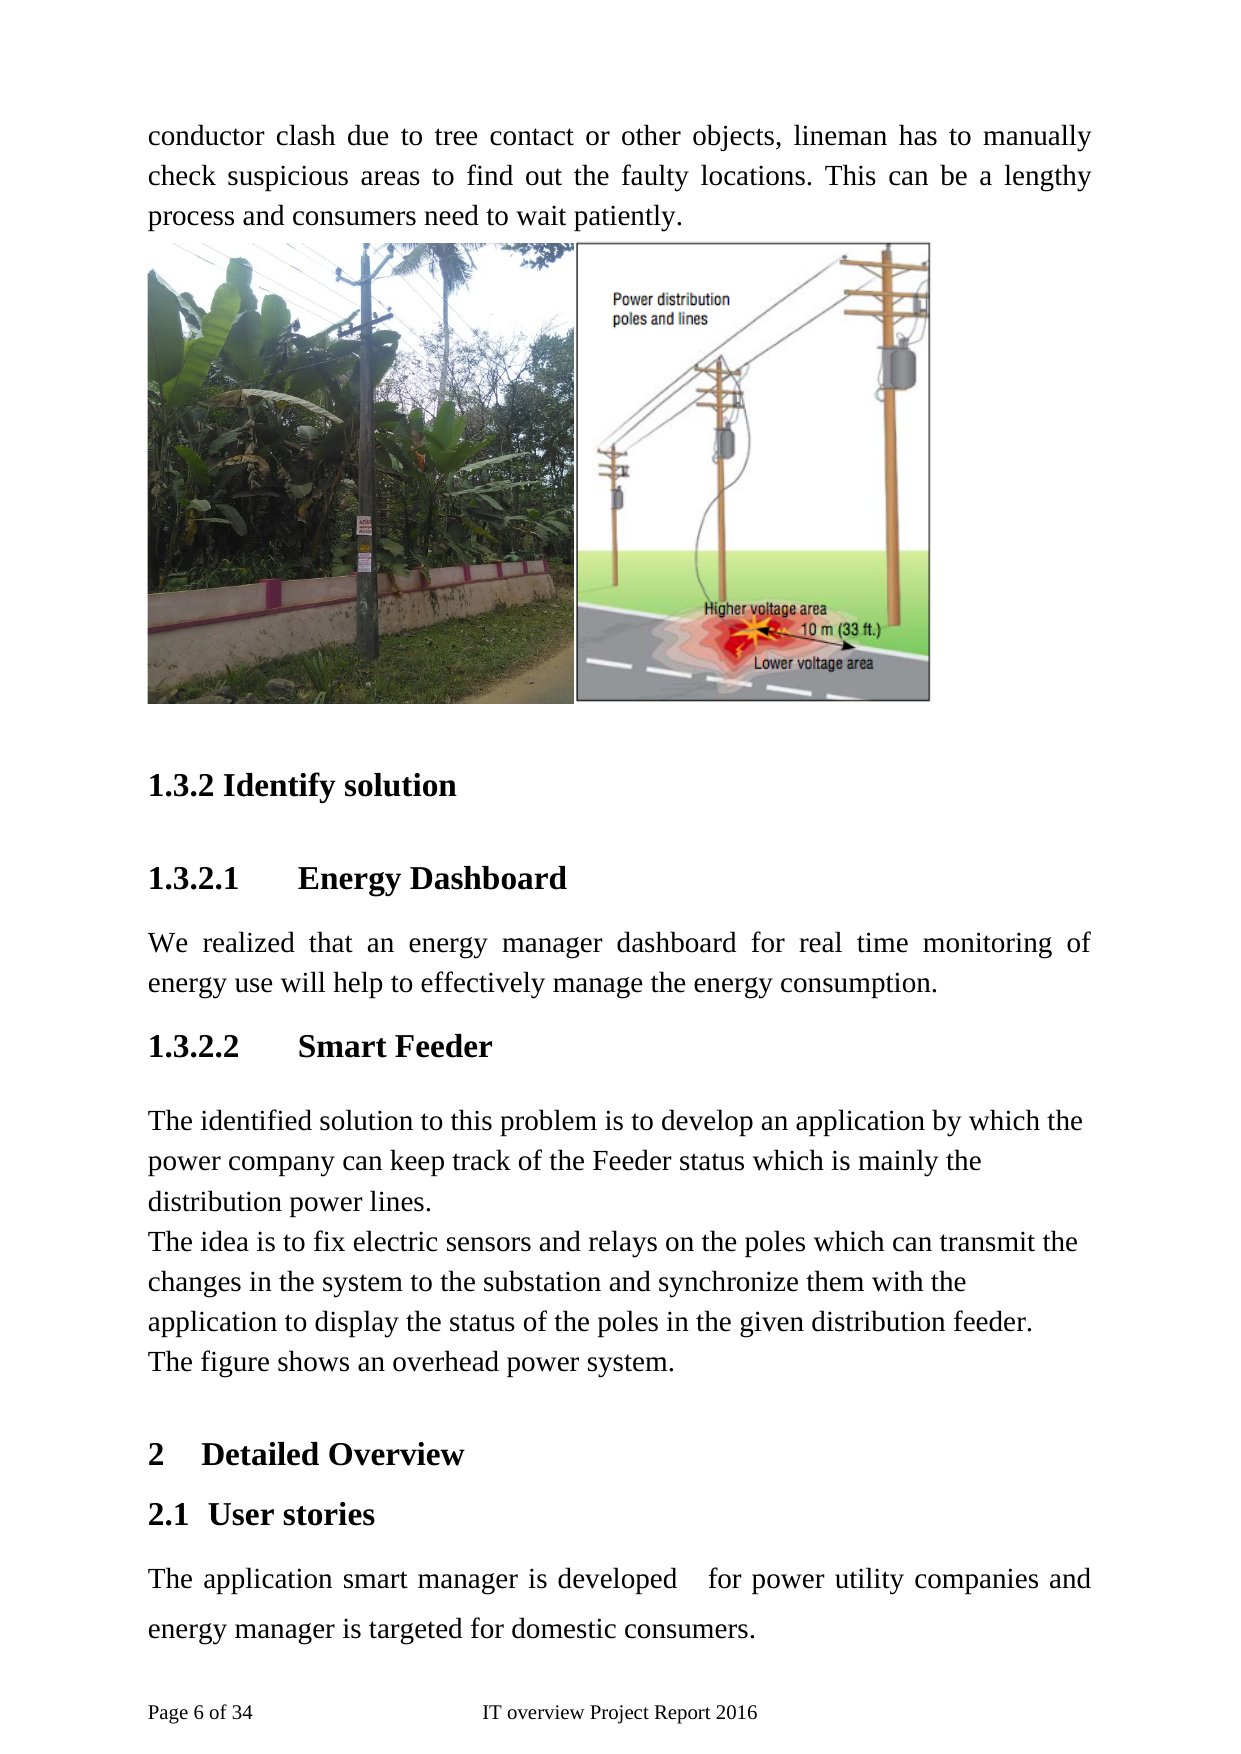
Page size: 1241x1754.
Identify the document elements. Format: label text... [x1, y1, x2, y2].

subtitle Identify solution [148, 766, 1093, 804]
picture [147, 238, 939, 704]
subtitle Smart Feeder [148, 1027, 1093, 1065]
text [148, 118, 1093, 232]
subtitle Detailed Overview [148, 1435, 1093, 1473]
subtitle The idea is to fix electric sensors and relays on the poles which can transmit the [148, 1224, 1093, 1257]
text The application smart manager is developed for power utility companies and energy manager is targeted for domestic consumers. [148, 1561, 1093, 1645]
subtitle The identified solution to this problem is to develop an application by which the power company can keep track of the Feeder status which is mainly the distribution power lines. [148, 1103, 1093, 1217]
subtitle changes in the system to the substation and synchronize them with the application to display the status of the poles in the given distribution feeder. [148, 1264, 1093, 1338]
text We realized that an energy manager dashboard for real time monitoring of energy use will help to effectively manage the energy consumption. [148, 925, 1093, 999]
subtitle Energy Dashboard [148, 858, 1093, 897]
subtitle User stories [148, 1494, 1093, 1532]
subtitle The figure shows an overhead power system. [148, 1344, 1093, 1378]
